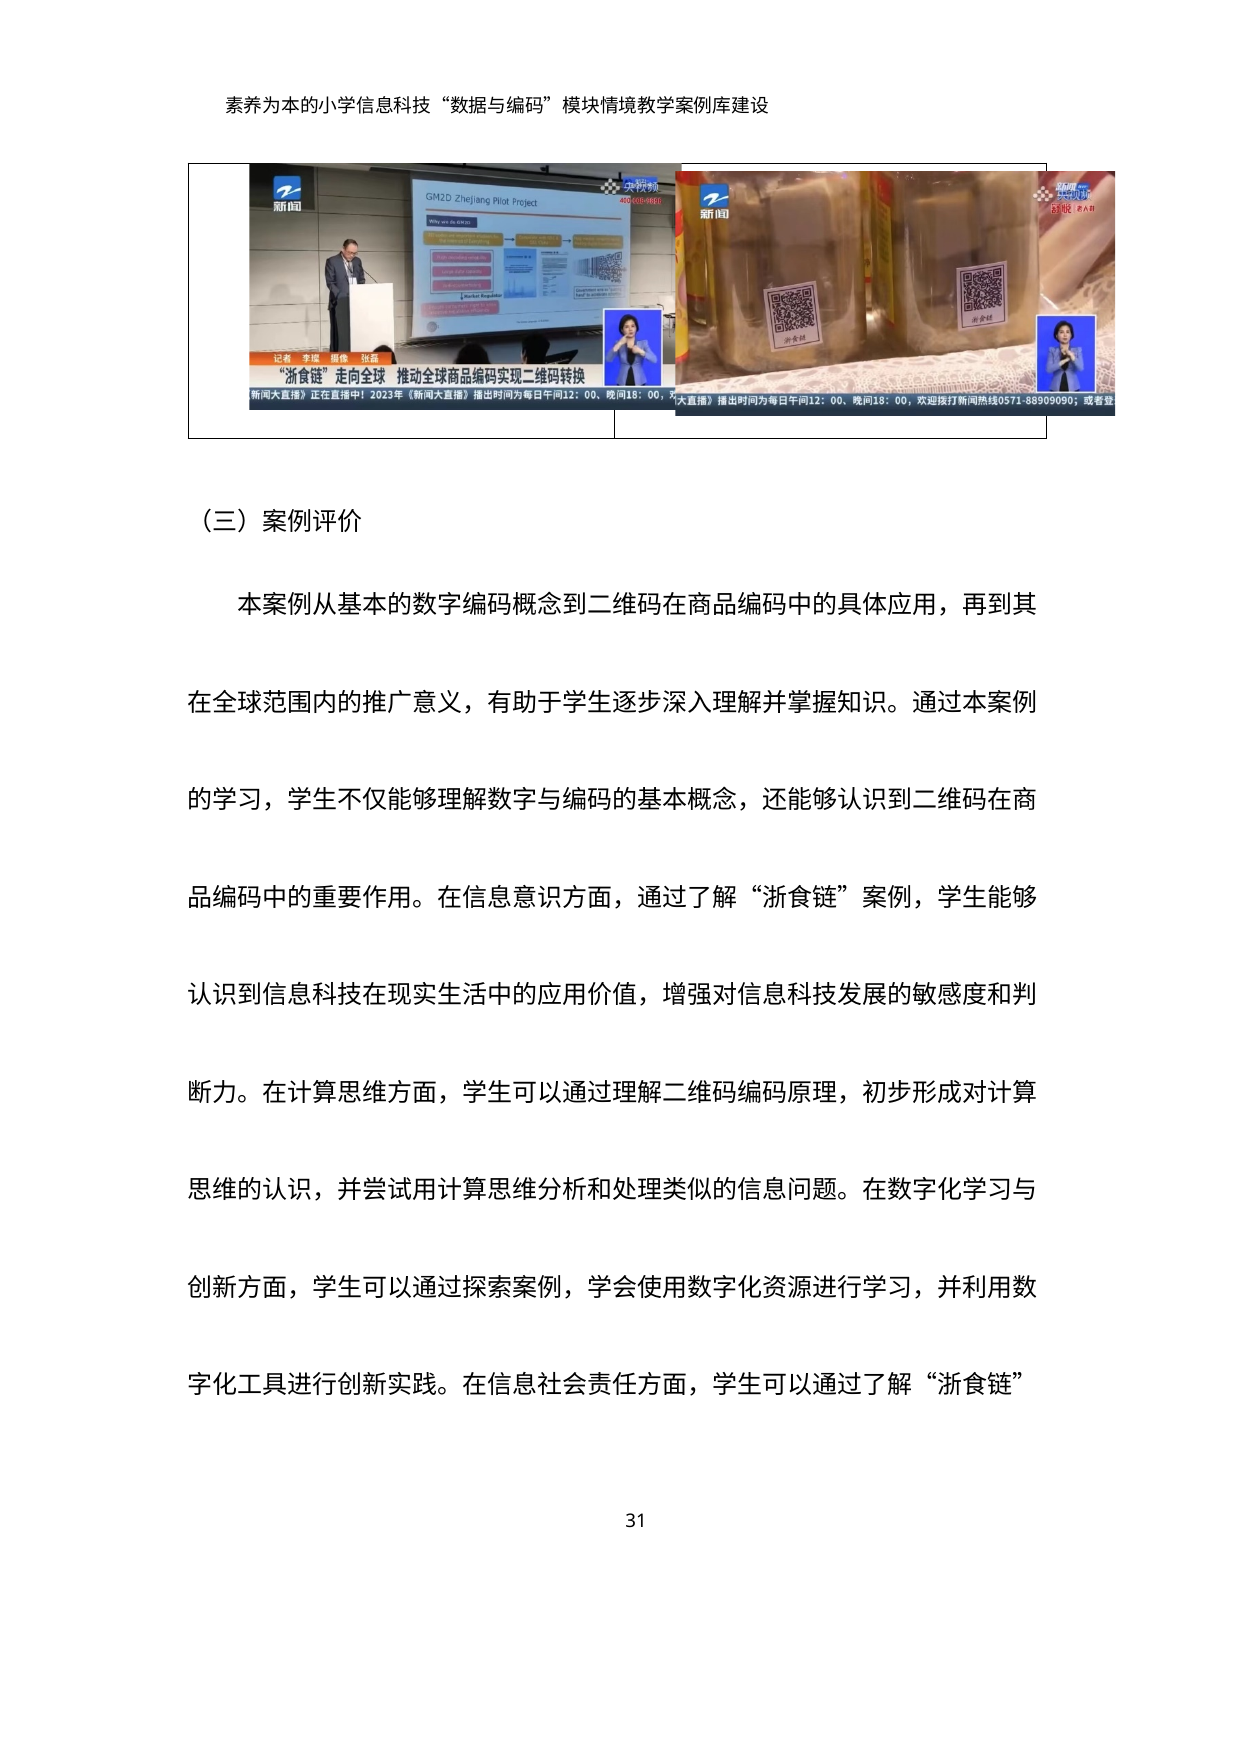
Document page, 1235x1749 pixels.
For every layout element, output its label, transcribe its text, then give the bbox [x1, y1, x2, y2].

list 案例评价 [187, 488, 1047, 553]
table_cell [189, 164, 614, 438]
table_cell [615, 410, 1046, 438]
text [187, 570, 1047, 1415]
table_cell [682, 164, 1046, 171]
picture [249, 163, 1116, 416]
